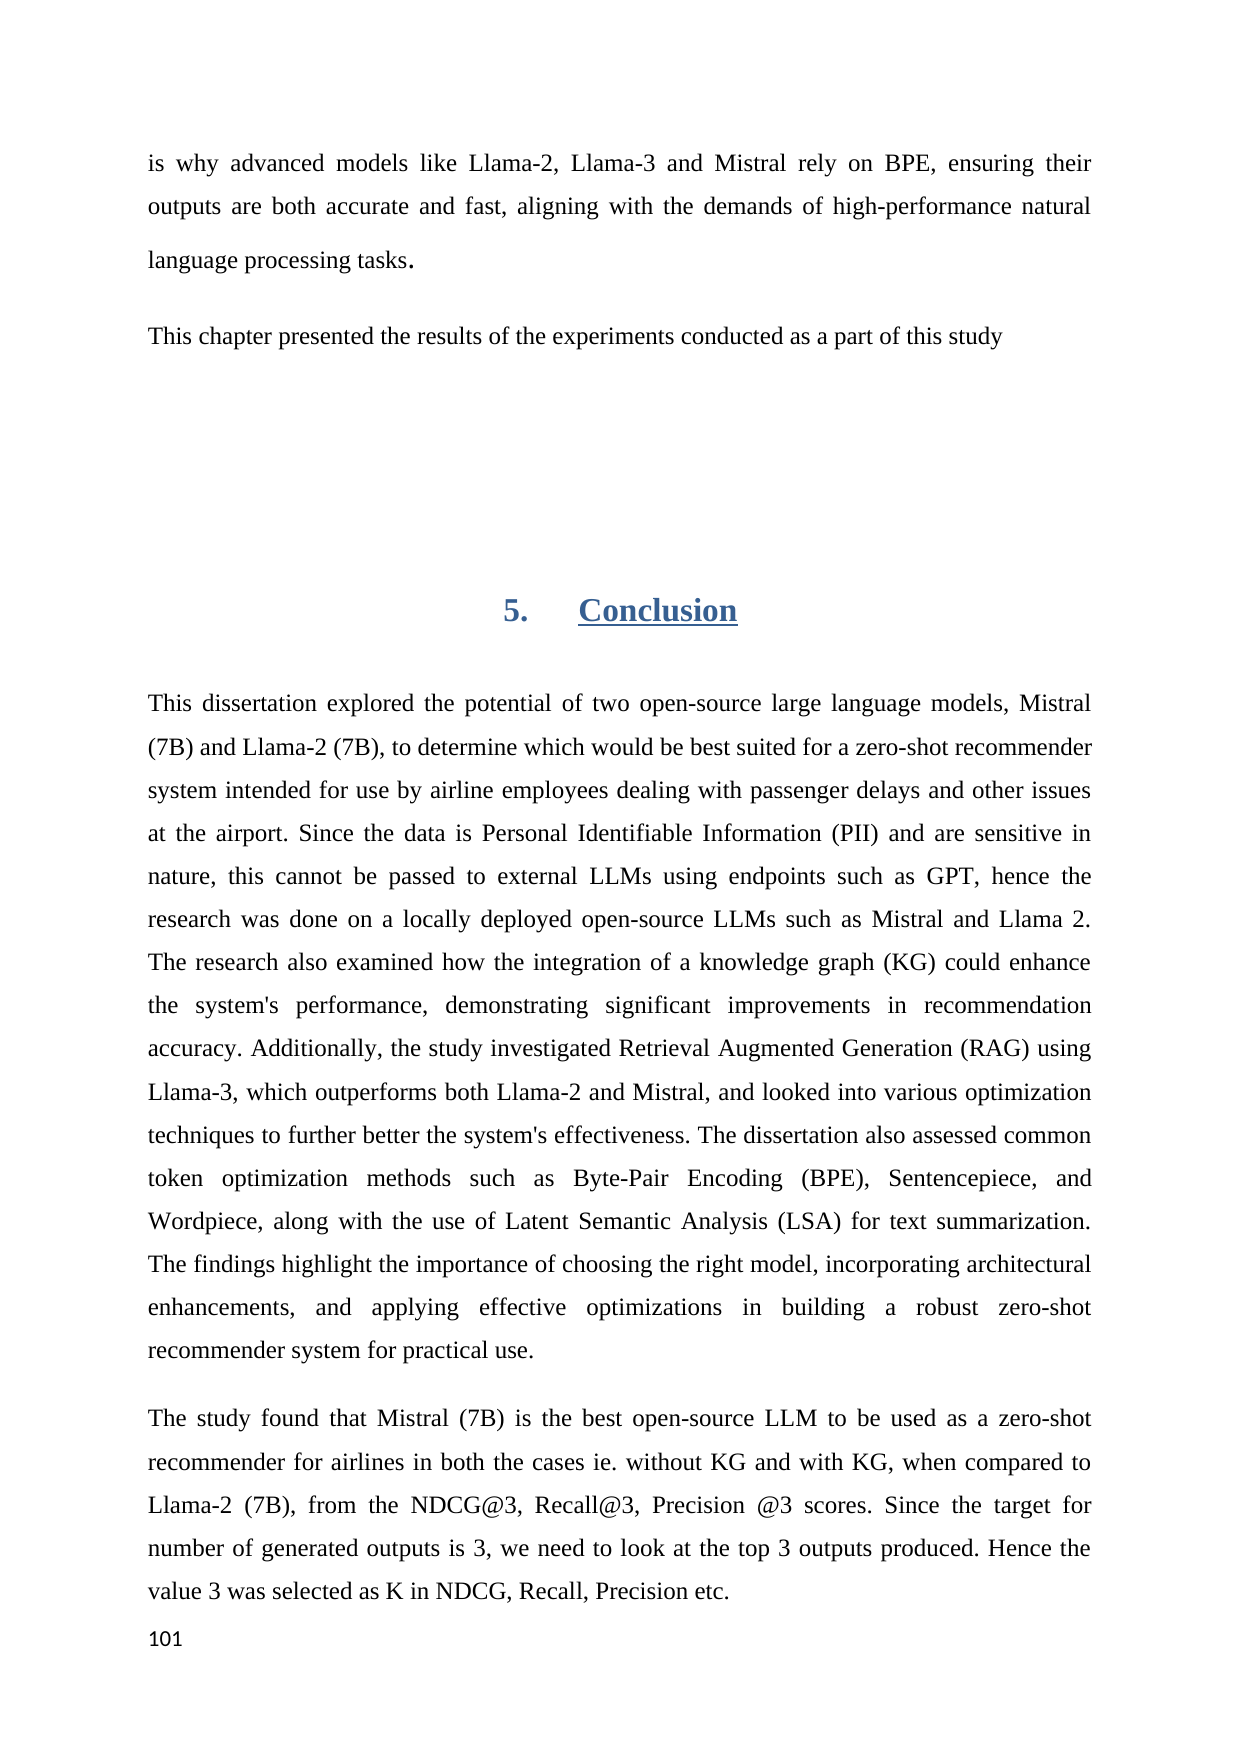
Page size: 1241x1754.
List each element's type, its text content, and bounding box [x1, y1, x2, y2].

text This dissertation explored the potential of two open-source large language models, Mistral (7B) and Llama-2 (7B), to determine which would be best suited for a zero-shot recommender system intended for use by airline employees dealing with passenger delays and other issues at the airport. Since the data is Personal Identifiable Information (PII) and are sensitive in nature, this cannot be passed to external LLMs using endpoints such as GPT, hence the research was done on a locally deployed open-source LLMs such as Mistral and Llama 2. The research also examined how the integration of a knowledge graph (KG) could enhance the system's performance, demonstrating significant improvements in recommendation accuracy. Additionally, the study investigated Retrieval Augmented Generation (RAG) using Llama-3, which outperforms both Llama-2 and Mistral, and looked into various optimization techniques to further better the system's effectiveness. The dissertation also assessed common token optimization methods such as Byte-Pair Encoding (BPE), Sentencepiece, and Wordpiece, along with the use of Latent Semantic Analysis (LSA) for text summarization. The findings highlight the importance of choosing the right model, incorporating architectural enhancements, and applying effective optimizations in building a robust zero-shot recommender system for practical use. [148, 688, 1092, 1364]
subtitle Conclusion [148, 591, 1092, 629]
text The study found that Mistral (7B) is the best open-source LLM to be used as a zero-shot recommender for airlines in both the cases ie. without KG and with KG, when compared to Llama-2 (7B), from the NDCG@3, Recall@3, Precision @3 scores. Since the target for number of generated outputs is 3, we need to look at the top 3 outputs produced. Hence the value 3 was selected as K in NDCG, Recall, Precision etc. [148, 1403, 1092, 1605]
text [148, 148, 1092, 277]
text This chapter presented the results of the experiments conducted as a part of this study [148, 321, 1092, 350]
